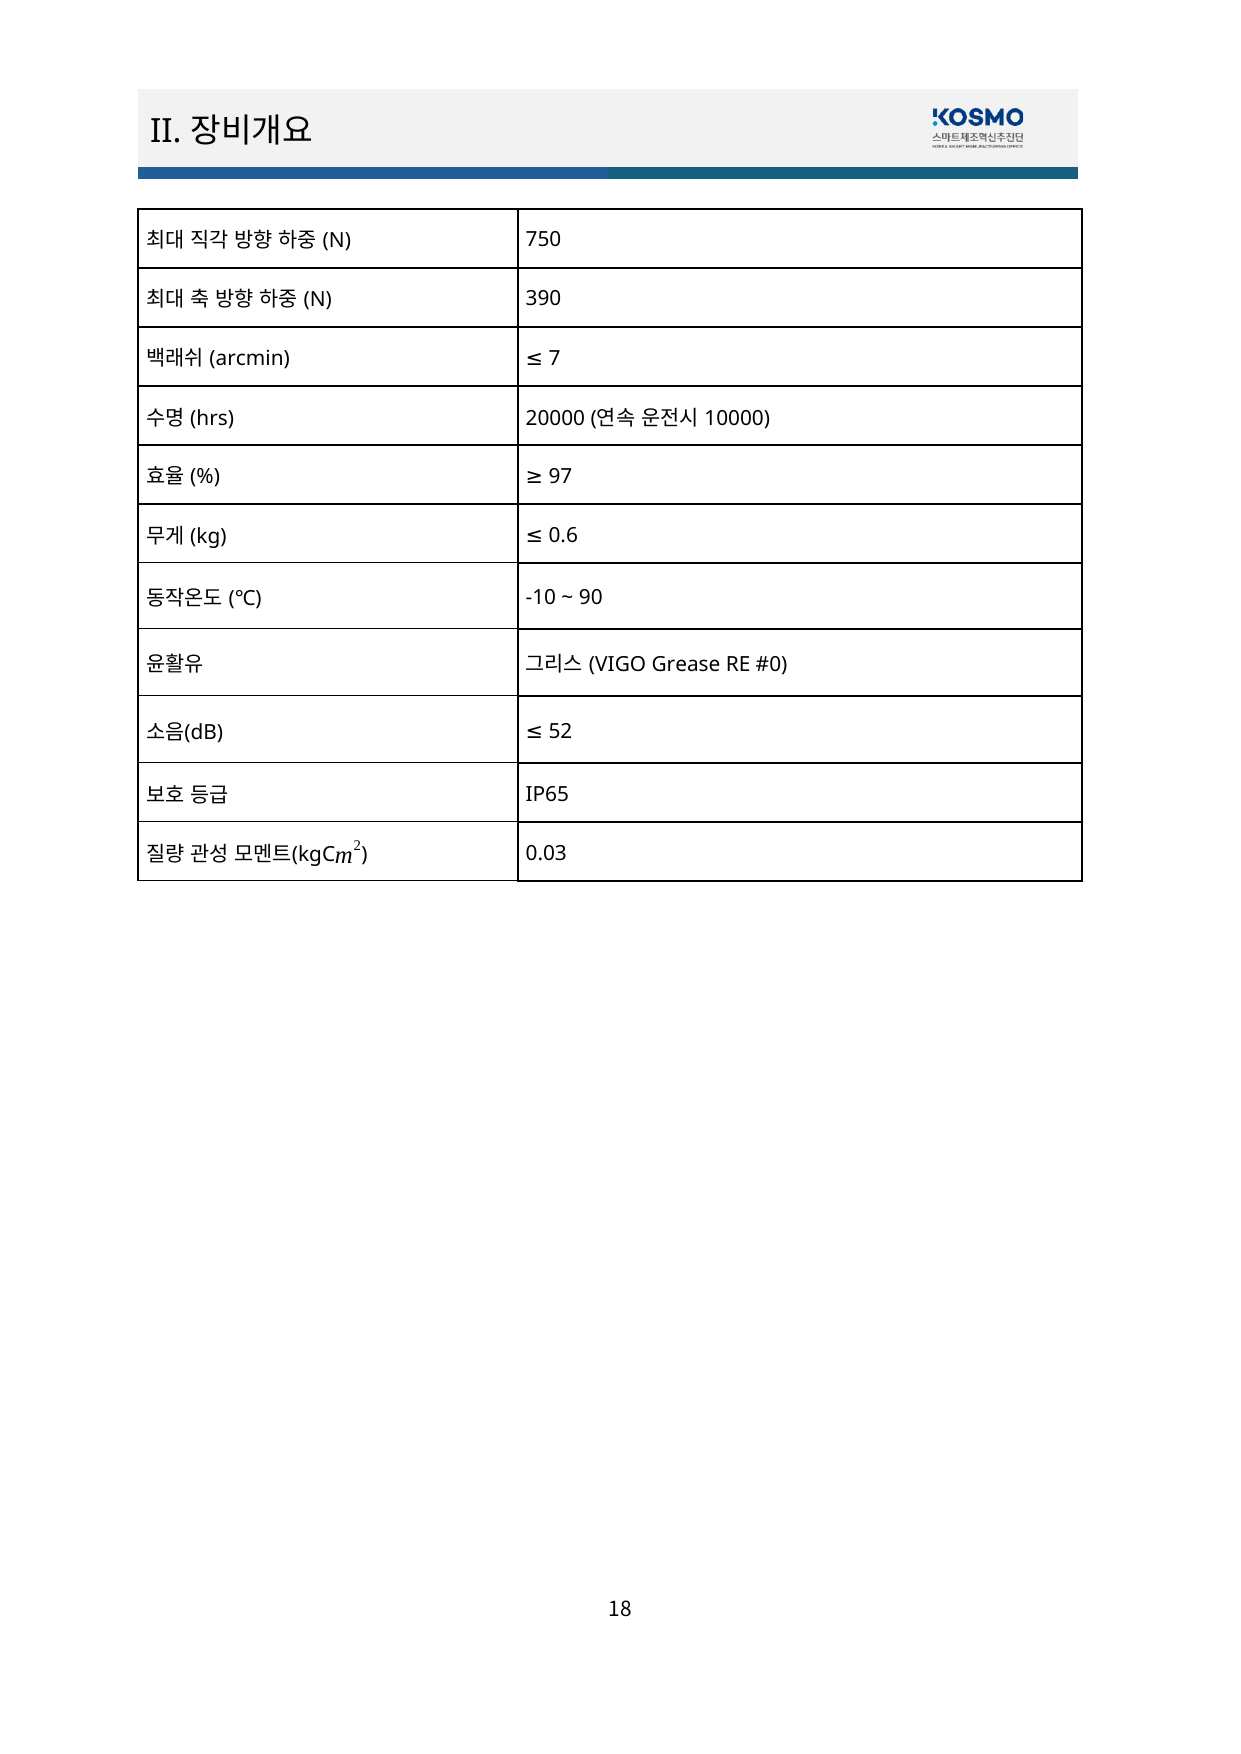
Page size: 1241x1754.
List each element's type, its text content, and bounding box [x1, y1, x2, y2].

table_cell 백래쉬 (arcmin) [139, 328, 517, 385]
table_cell 최대 축 방향 하중 (N) [139, 269, 517, 326]
table_cell 750 [519, 210, 1081, 267]
table_cell 동작온도 (℃) [139, 563, 517, 627]
picture [932, 108, 1024, 148]
table_cell ≤ 0.6 [519, 505, 1081, 562]
table_cell 20000 (연속 운전시 10000) [519, 387, 1081, 444]
table_cell 질량 관성 모멘트(kgC) [139, 822, 517, 880]
table_cell 최대 직각 방향 하중 (N) [139, 210, 517, 267]
table_cell 보호 등급 [139, 763, 517, 821]
table_cell 390 [519, 269, 1081, 326]
table_cell 0.03 [519, 823, 1081, 880]
table_cell 효율 (%) [139, 446, 517, 503]
table_cell 무게 (kg) [139, 505, 517, 562]
table_cell IP65 [519, 764, 1081, 821]
table_cell 그리스 (VIGO Grease RE #0) [519, 630, 1081, 695]
table_cell 소음(dB) [139, 696, 517, 762]
table_cell 수명 (hrs) [139, 387, 517, 444]
table_cell ≥ 97 [519, 446, 1081, 503]
table_cell ≤ 7 [519, 328, 1081, 385]
table_cell ≤ 52 [519, 697, 1081, 762]
table_cell 윤활유 [139, 629, 517, 695]
table_cell -10 ~ 90 [519, 564, 1081, 627]
